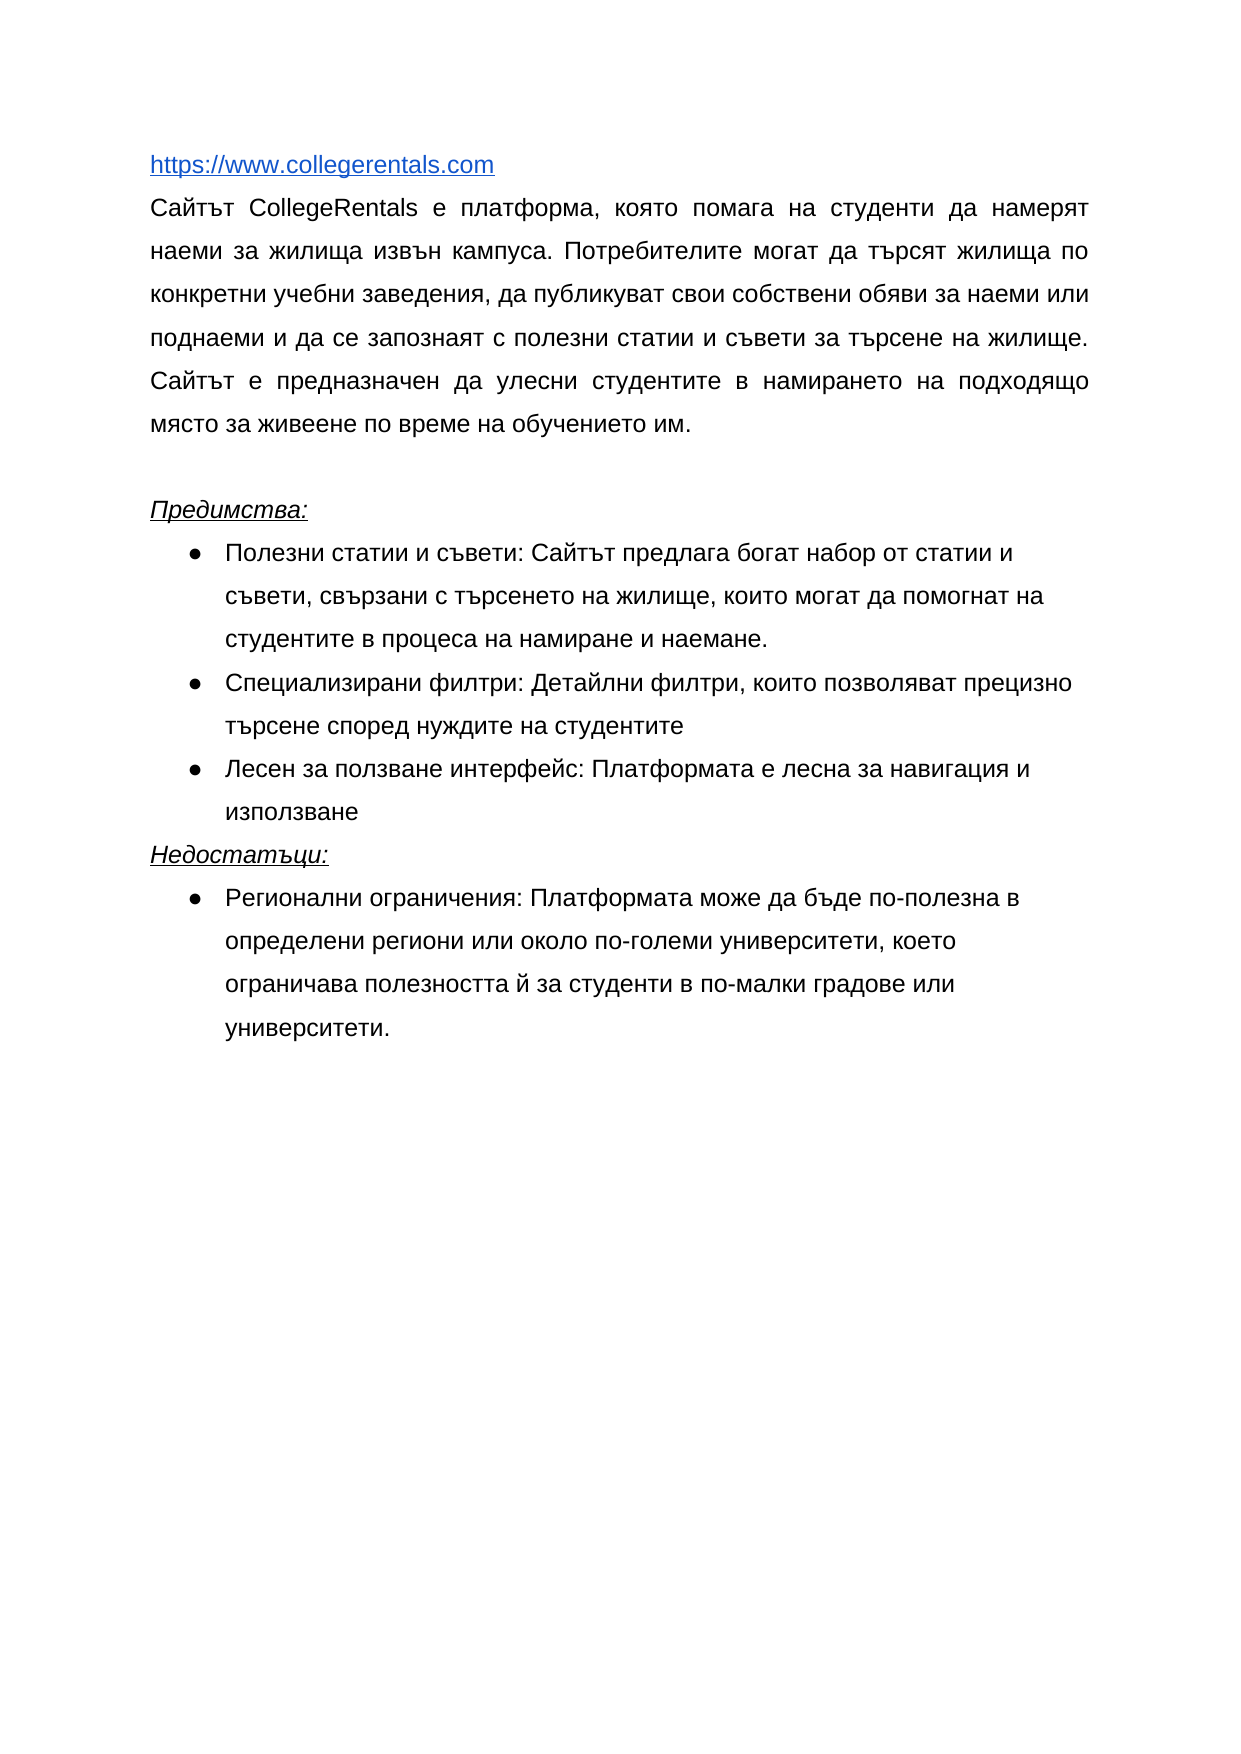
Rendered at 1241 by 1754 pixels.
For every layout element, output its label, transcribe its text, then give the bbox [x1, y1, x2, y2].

list Специализирани филтри: Детайлни филтри, които позволяват прецизно търсене според нуждите на студентите [187, 667, 1090, 739]
text Сайтът CollegeRentals е платформа, която помага на студенти да намерят наеми за жилища извън кампуса. Потребителите могат да търсят жилища по конкретни учебни заведения, да публикуват свои собствени обяви за наеми или поднаеми и да се запознаят с полезни статии и съвети за търсене на жилище. Сайтът е предназначен да улесни студентите в намирането на подходящо място за живеене по време на обучението им. [150, 193, 1090, 437]
text https://www.collegerentals.com [150, 150, 1090, 179]
text Предимства: [150, 495, 1090, 524]
list Регионални ограничения: Платформата може да бъде по-полезна в определени региони или около по-големи университети, което ограничава полезността й за студенти в по-малки градове или университети. [187, 883, 1090, 1041]
list Лесен за ползване интерфейс: Платформата е лесна за навигация и използване [187, 754, 1090, 826]
text Недостатъци: [150, 840, 1090, 869]
list Полезни статии и съвети: Сайтът предлага богат набор от статии и съвети, свързани с търсенето на жилище, които могат да помогнат на студентите в процеса на намиране и наемане. [187, 538, 1090, 653]
